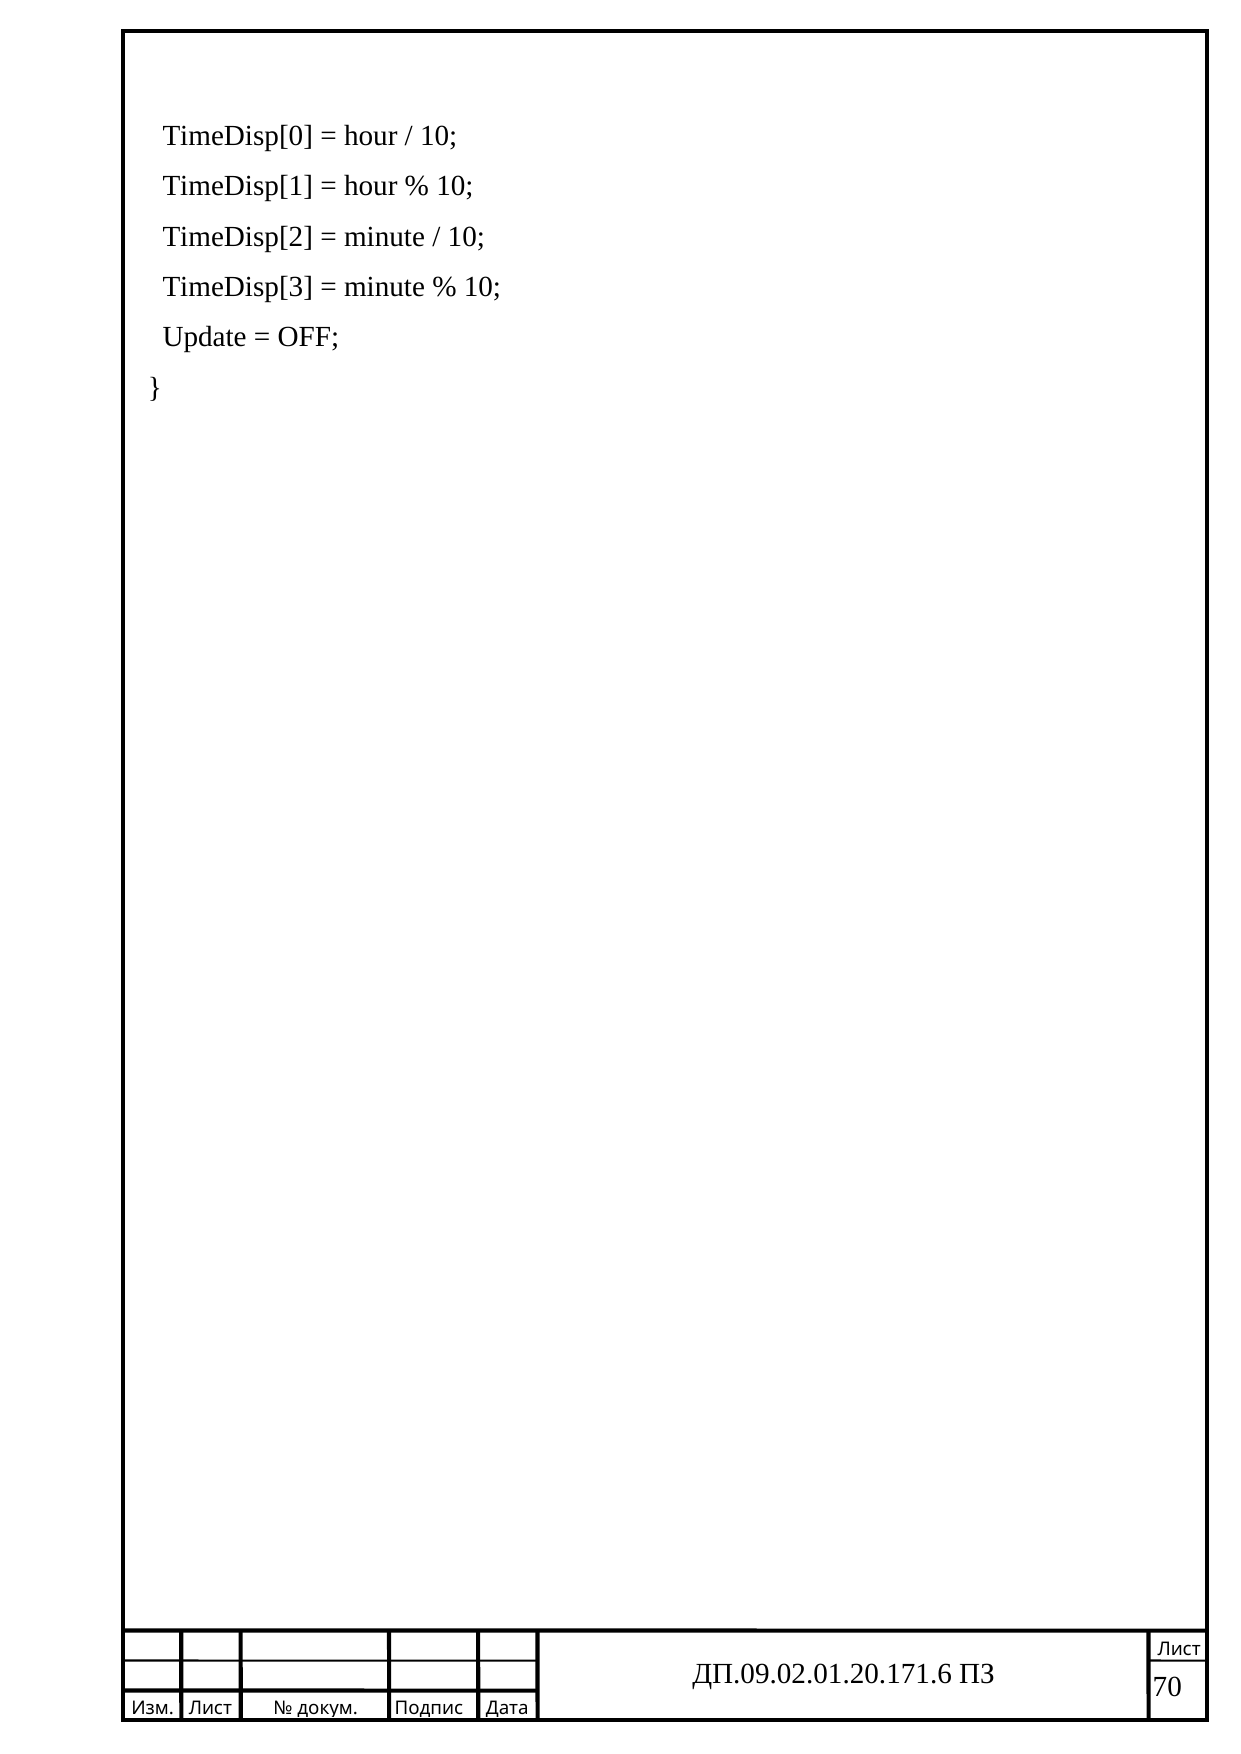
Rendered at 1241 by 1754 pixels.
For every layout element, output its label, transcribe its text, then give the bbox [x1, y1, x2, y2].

text TimeDisp[0] = hour / 10; [148, 118, 1167, 152]
text Update = OFF; [148, 319, 1167, 353]
text TimeDisp[1] = hour % 10; [148, 168, 1167, 202]
text } [148, 370, 1167, 403]
text TimeDisp[3] = minute % 10; [148, 269, 1167, 303]
text TimeDisp[2] = minute / 10; [148, 219, 1167, 252]
